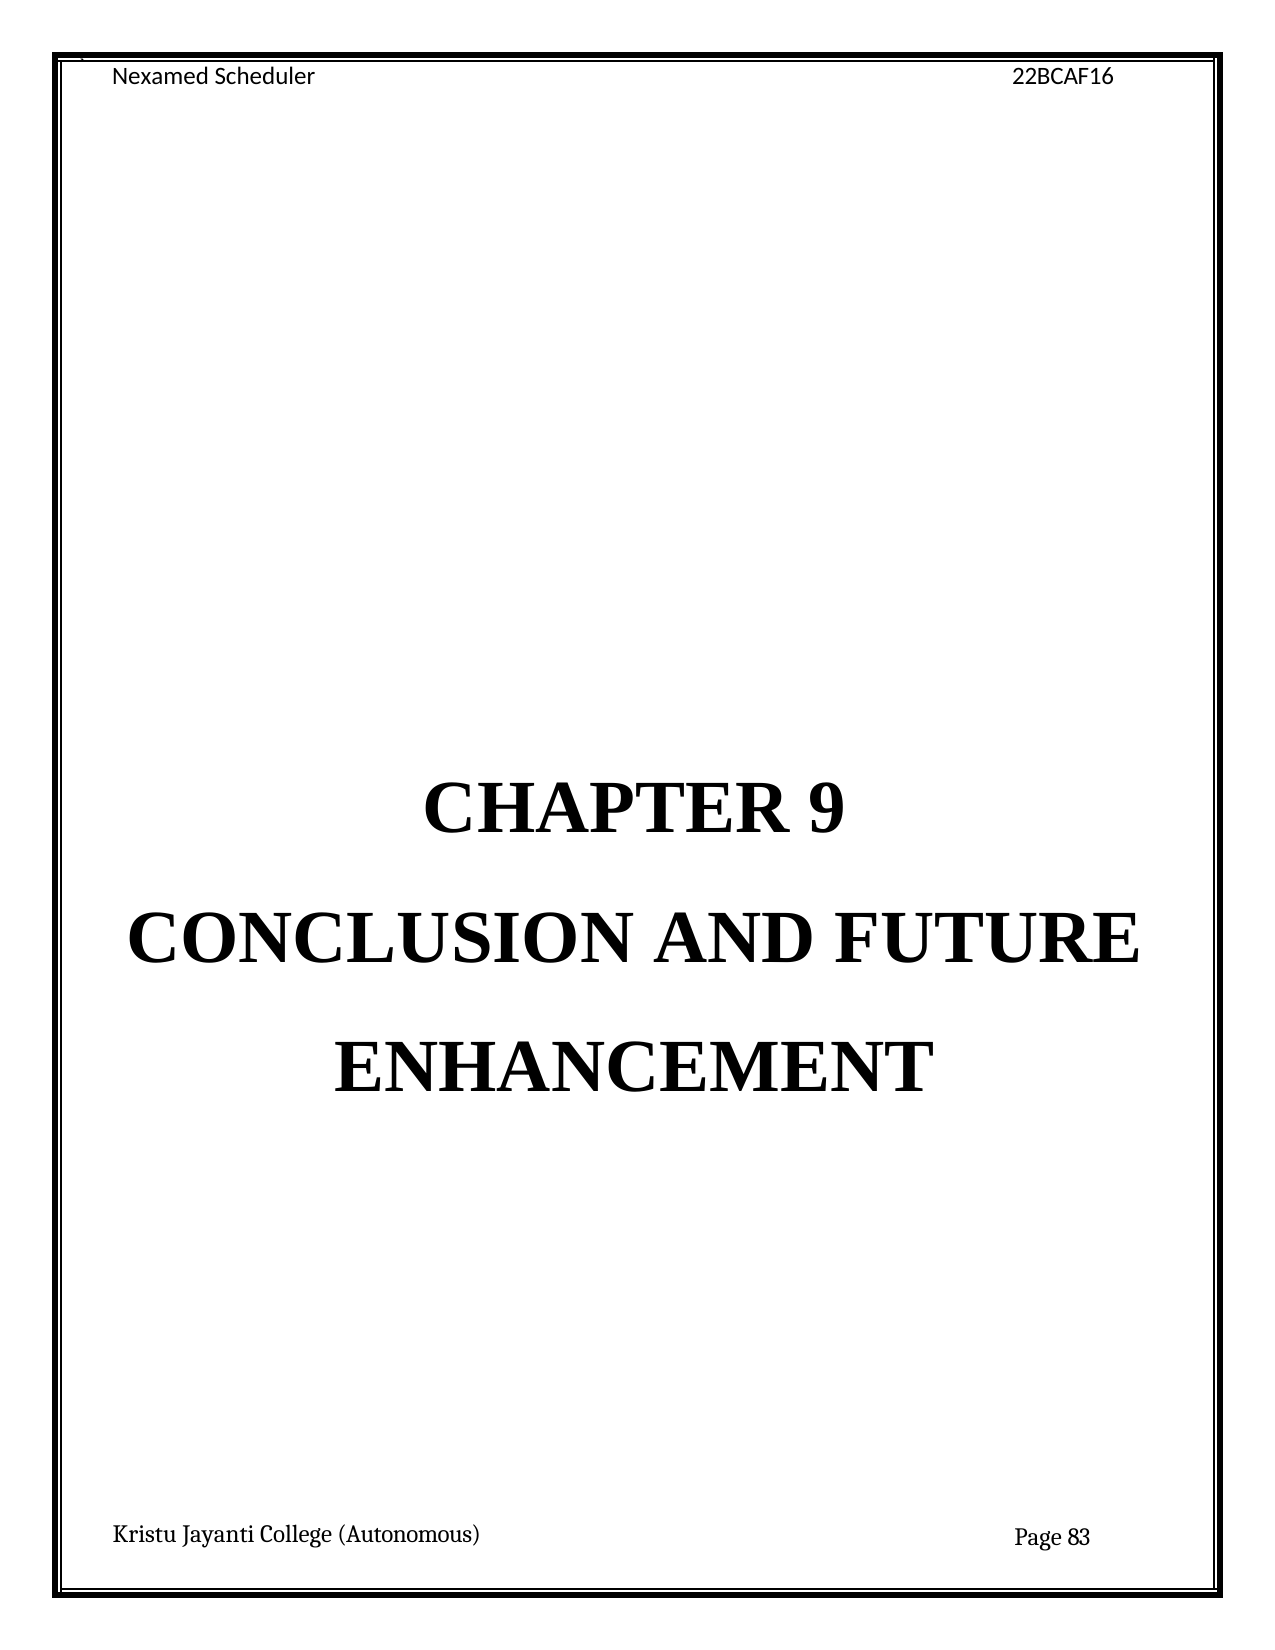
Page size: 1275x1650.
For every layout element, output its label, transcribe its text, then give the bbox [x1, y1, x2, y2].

text CHAPTER 9 [79, 762, 1189, 849]
text CONCLUSION AND FUTURE ENHANCEMENT [79, 892, 1189, 1107]
